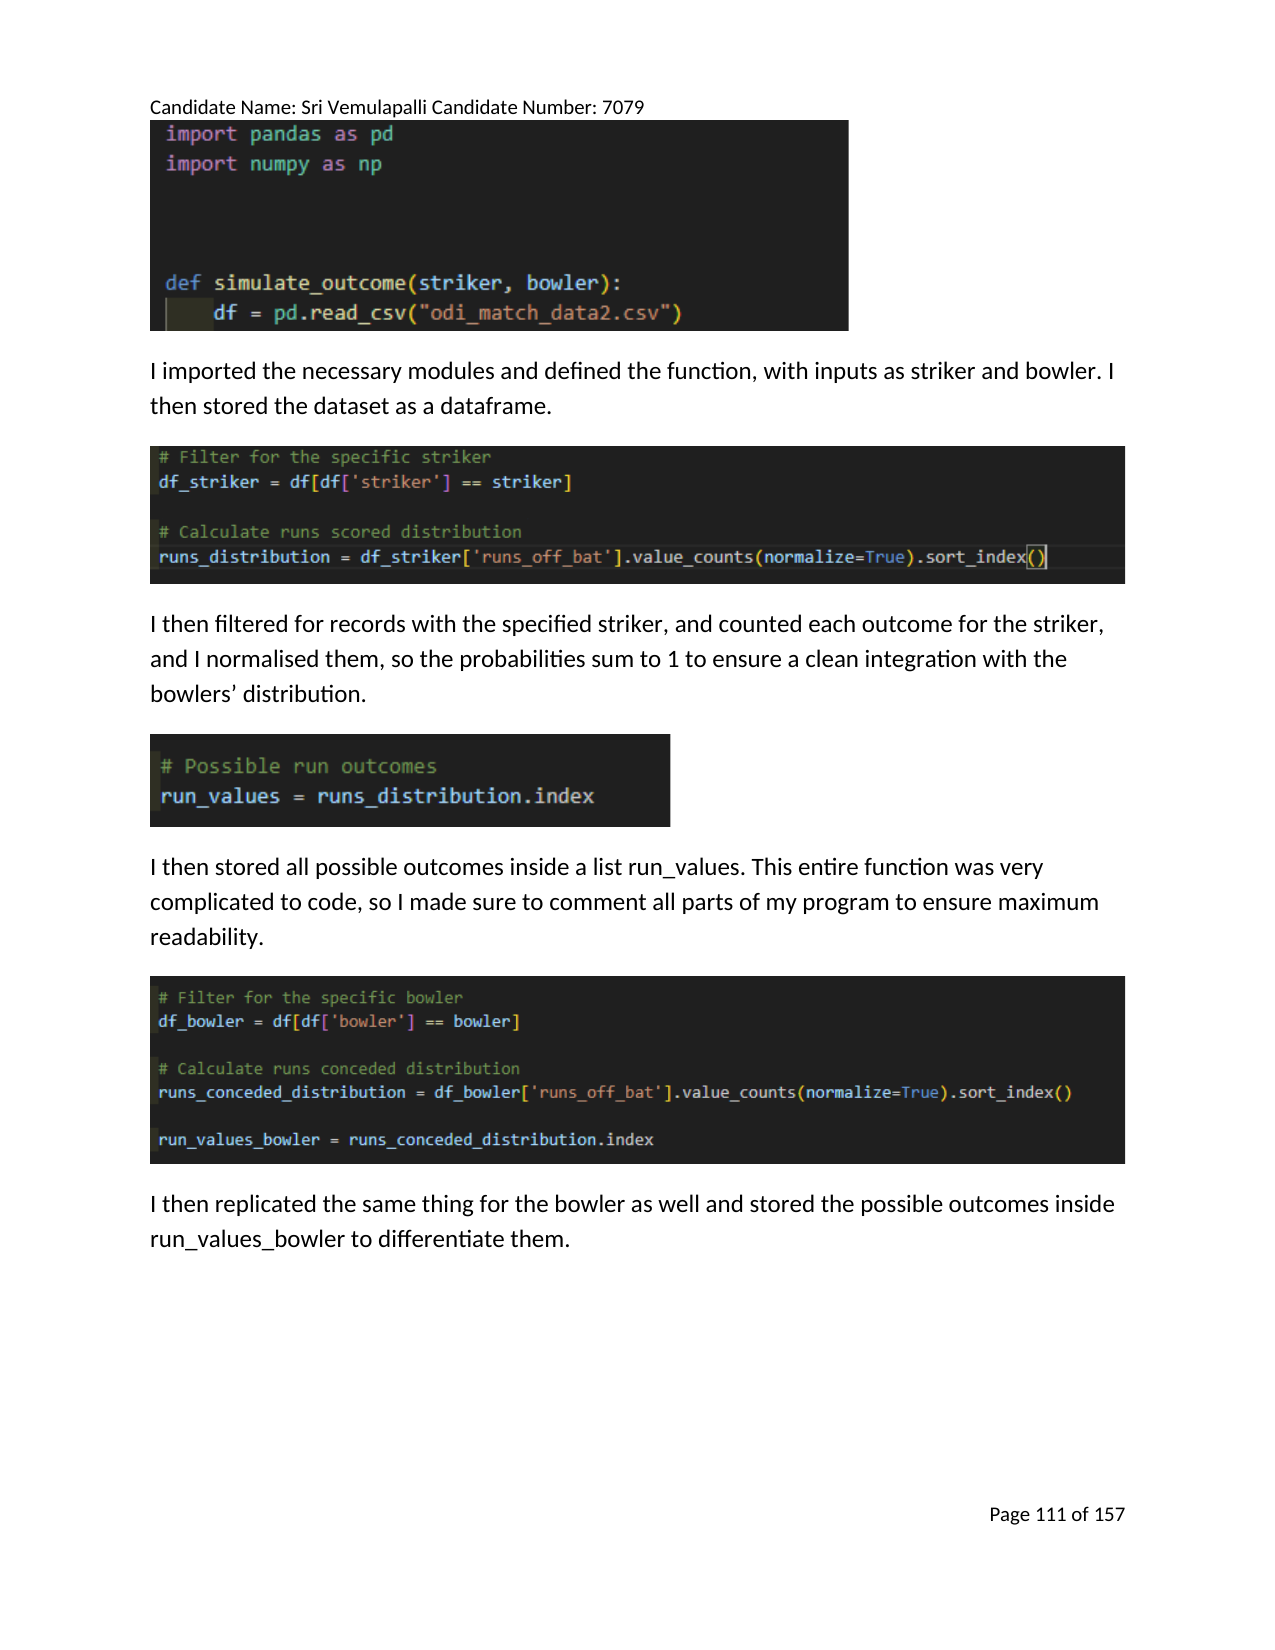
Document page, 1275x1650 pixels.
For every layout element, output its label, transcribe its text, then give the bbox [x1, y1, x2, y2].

text I then stored all possible outcomes inside a list run_values. This entire function was very complicated to code, so I made sure to comment all parts of my program to ensure maximum readability. [150, 851, 1125, 951]
text I then replicated the same thing for the bowler as well and stored the possible outcomes inside run_values_bowler to differentiate them. [150, 1188, 1125, 1253]
picture [150, 120, 849, 331]
picture [150, 446, 1125, 584]
picture [150, 976, 1125, 1164]
picture [150, 734, 671, 827]
text I imported the necessary modules and defined the function, with inputs as striker and bowler. I then stored the dataset as a dataframe. [150, 356, 1125, 421]
text I then filtered for records with the specified striker, and counted each outcome for the striker, and I normalised them, so the probabilities sum to 1 to ensure a clean integration with the bowlers’ distribution. [150, 608, 1125, 709]
